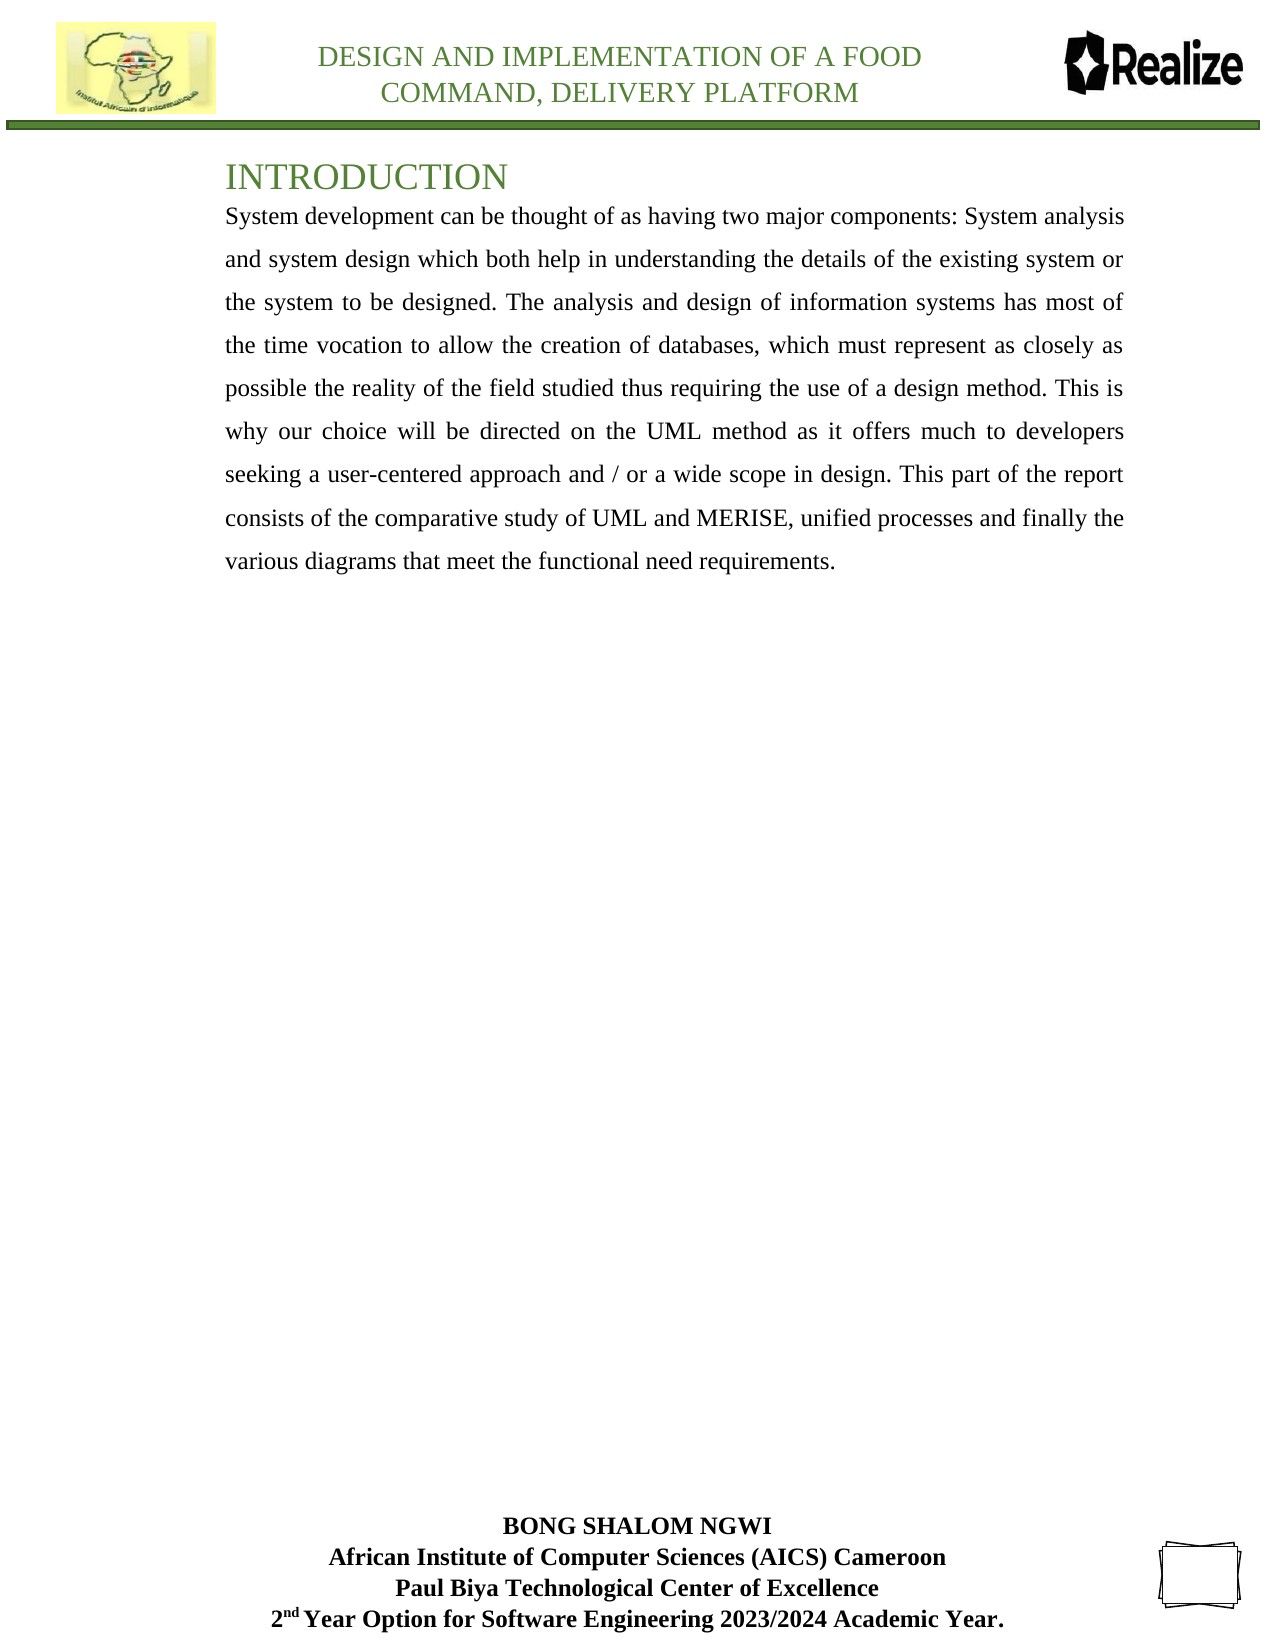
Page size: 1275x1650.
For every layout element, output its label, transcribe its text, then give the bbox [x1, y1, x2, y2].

text System development can be thought of as having two major components: System analysis and system design which both help in understanding the details of the existing system or the system to be designed. The analysis and design of information systems has most of the time vocation to allow the creation of databases, which must represent as closely as possible the reality of the field studied thus requiring the use of a design method. This is why our choice will be directed on the UML method as it offers much to developers seeking a user-centered approach and / or a wide scope in design. This part of the report consists of the comparative study of UML and MERISE, unified processes and finally the various diagrams that meet the functional need requirements. [225, 201, 1125, 574]
picture [56, 22, 216, 114]
subtitle INTRODUCTION [225, 154, 1125, 197]
picture [1064, 30, 1243, 95]
